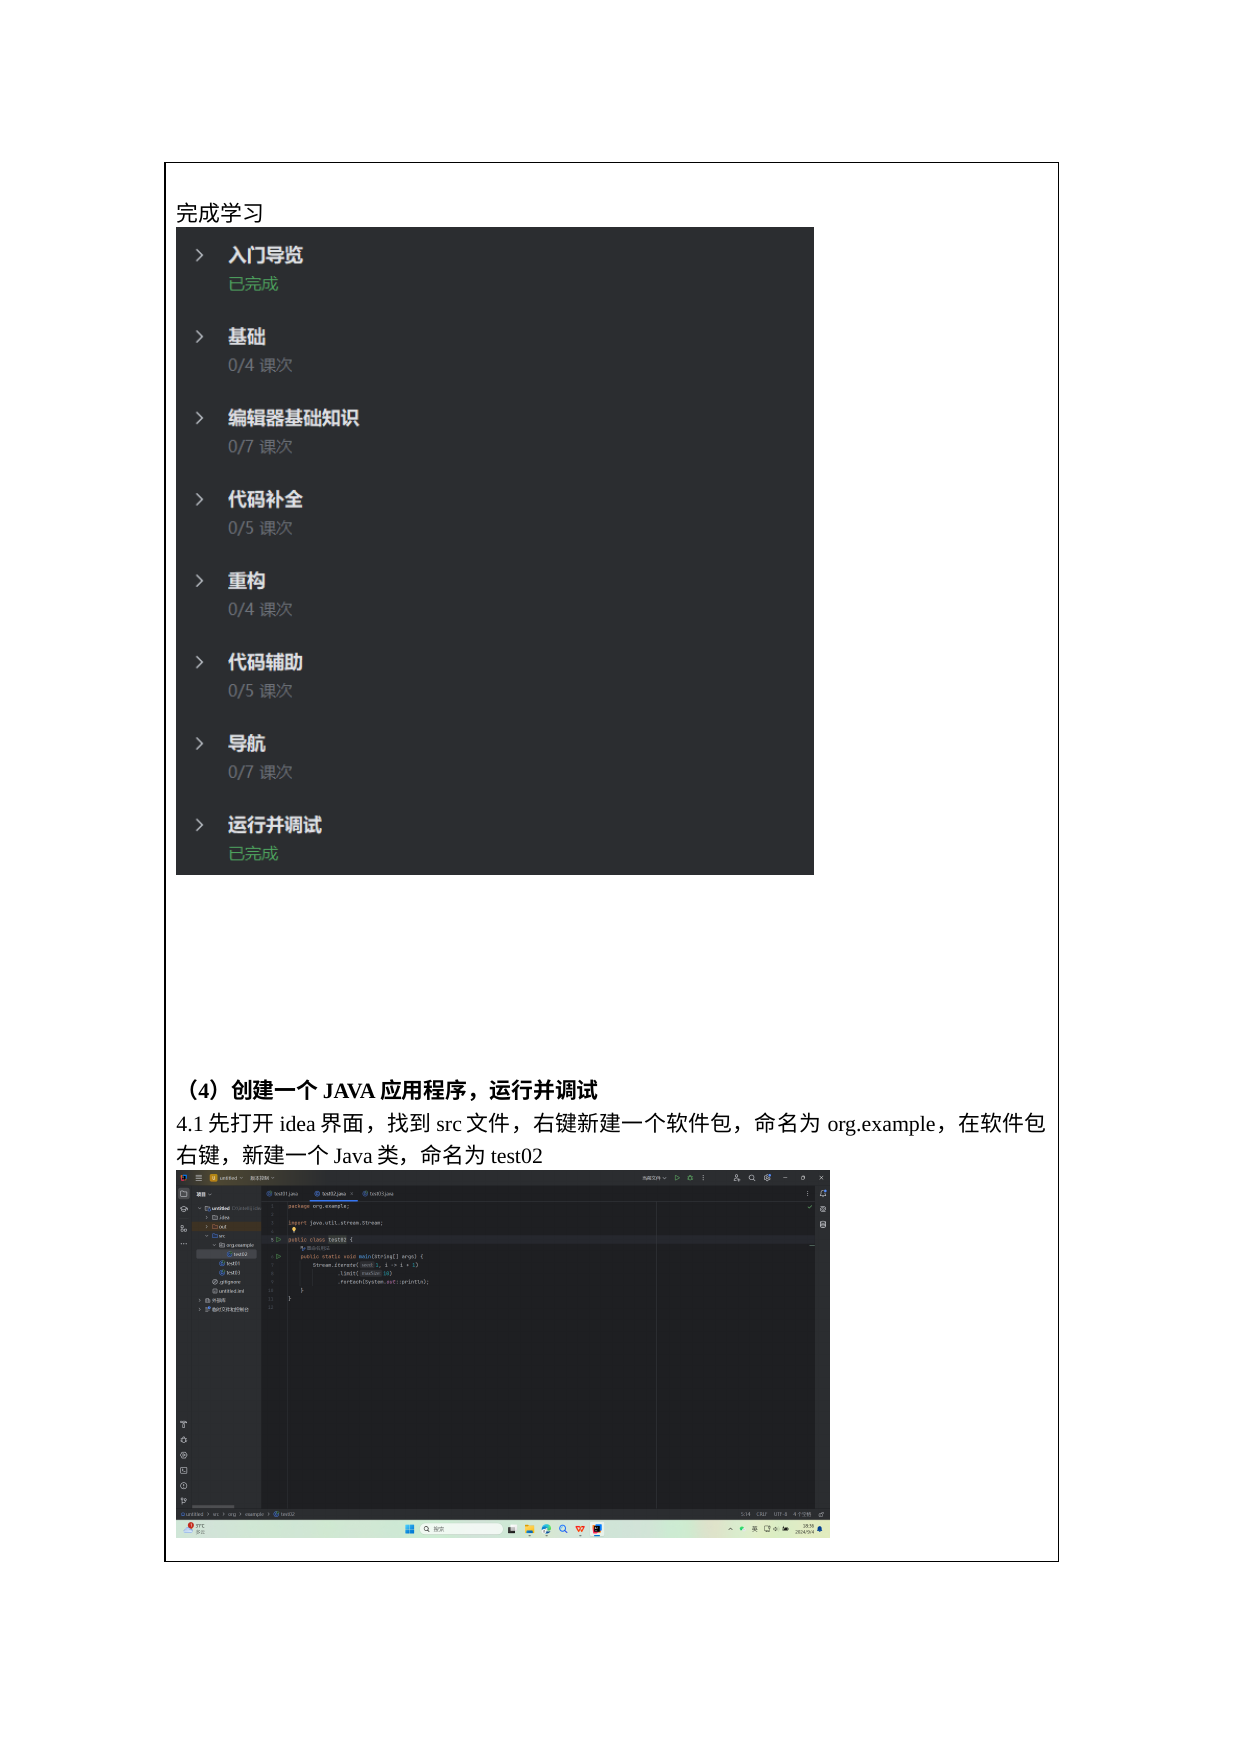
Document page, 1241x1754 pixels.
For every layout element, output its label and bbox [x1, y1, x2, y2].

picture [176, 227, 814, 875]
picture [176, 1170, 830, 1538]
table_header [166, 163, 1058, 1561]
